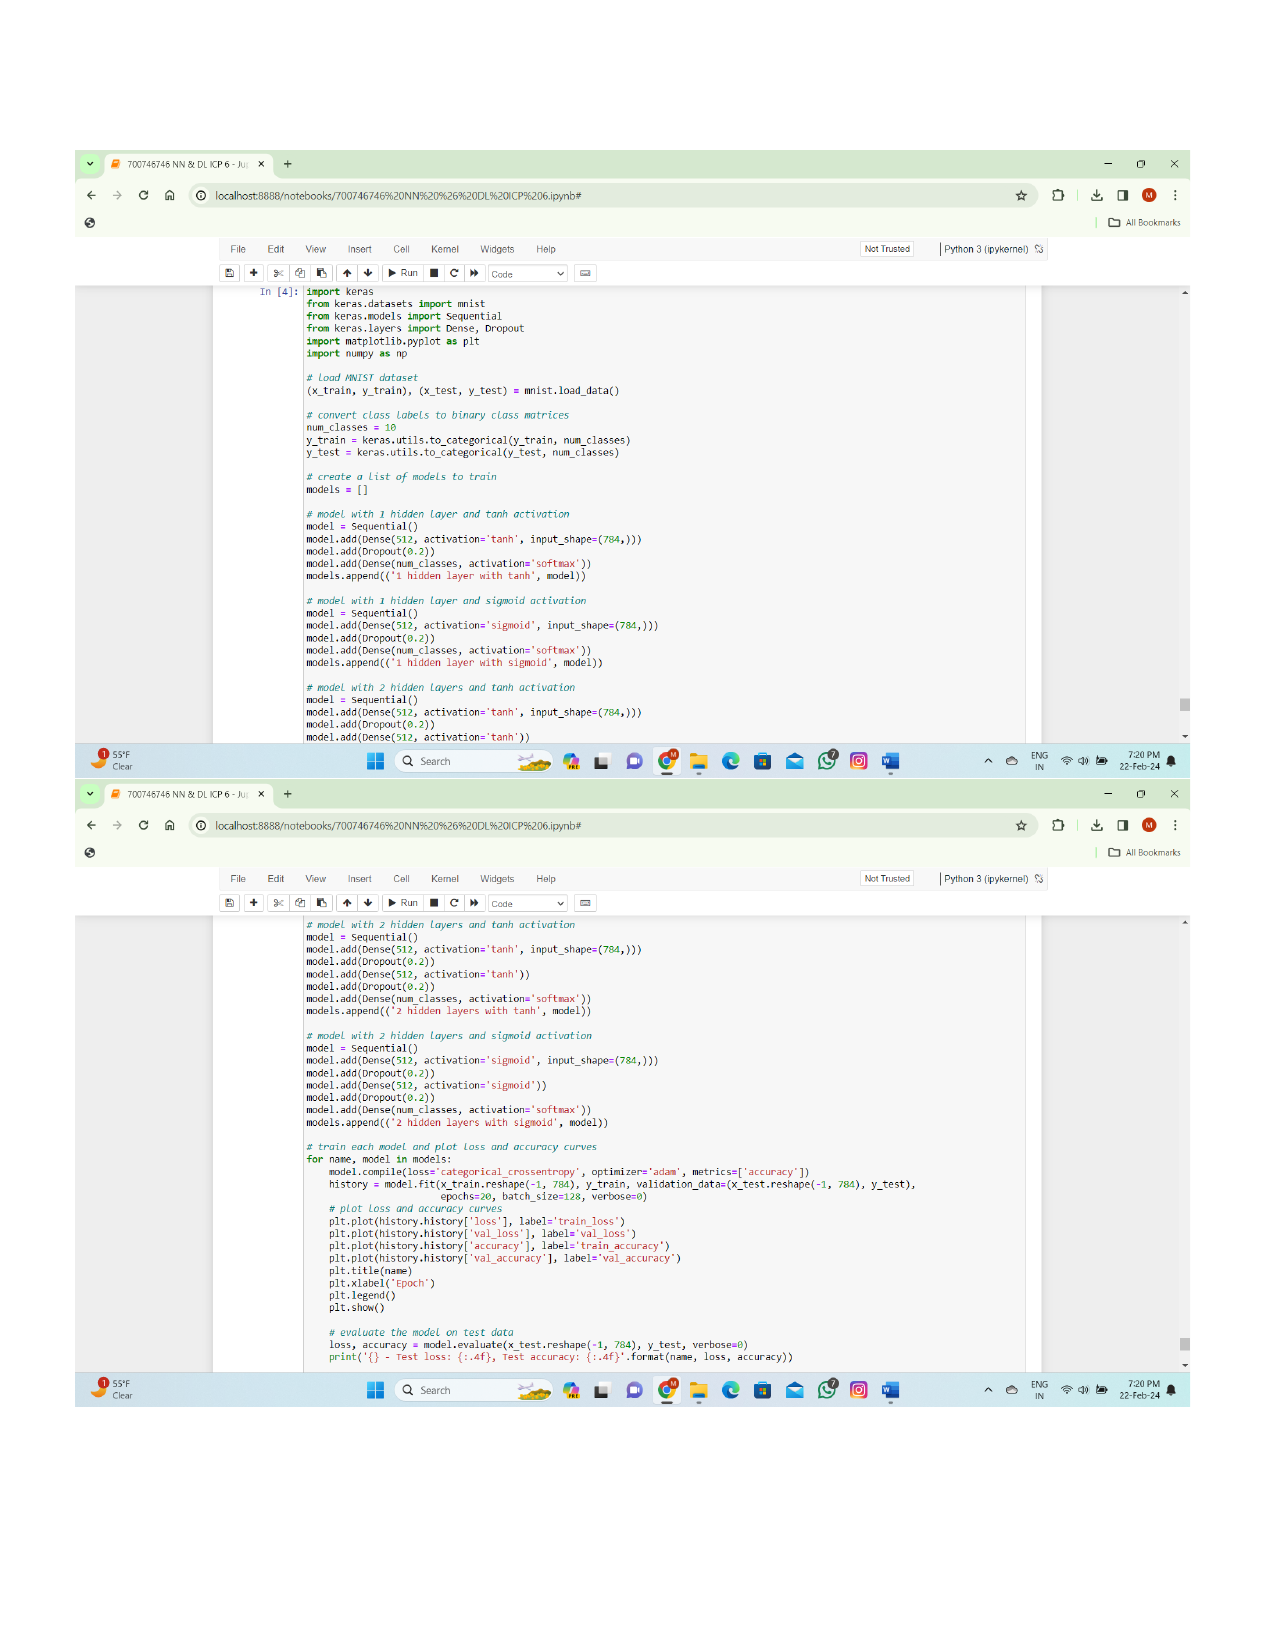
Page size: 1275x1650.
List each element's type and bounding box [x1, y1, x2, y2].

picture [75, 150, 1191, 778]
picture [75, 779, 1191, 1407]
